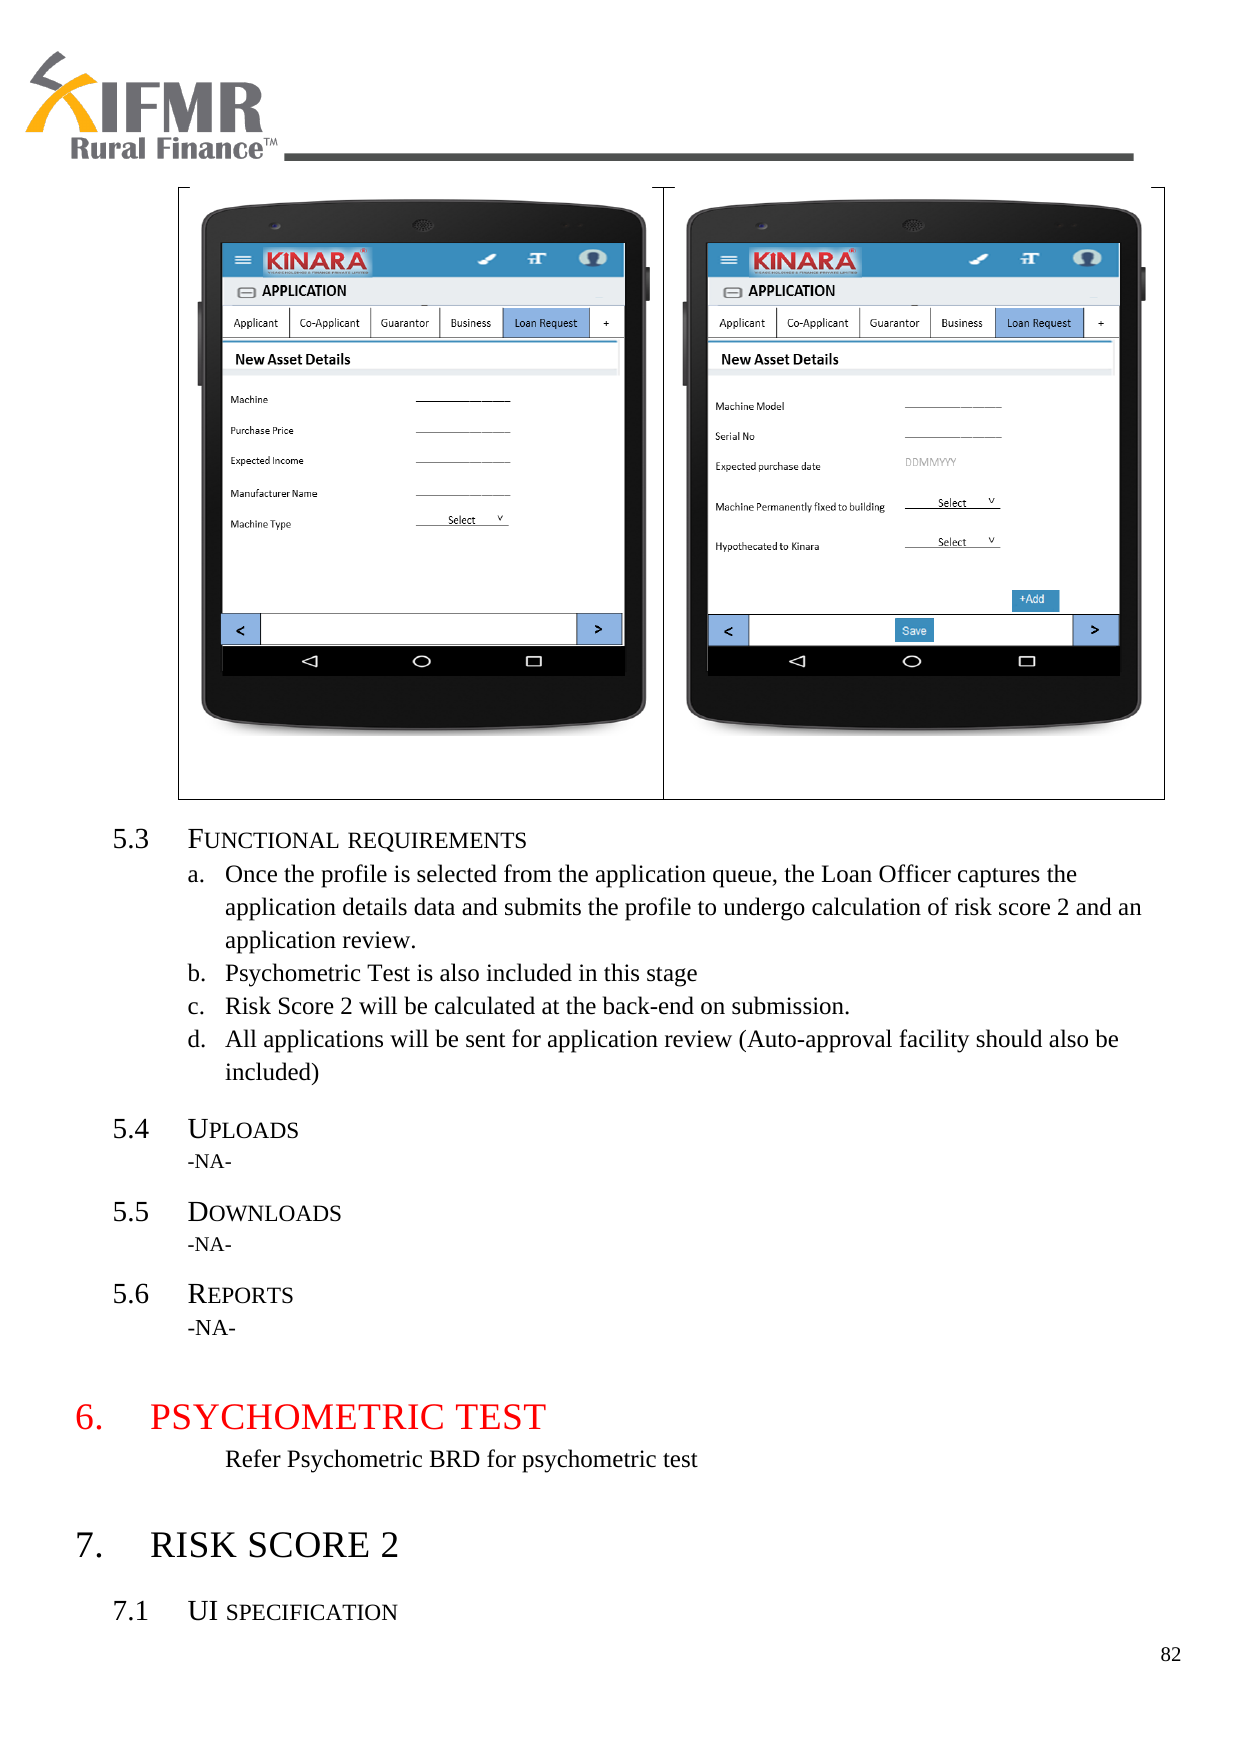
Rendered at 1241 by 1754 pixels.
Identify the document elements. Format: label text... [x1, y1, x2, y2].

subtitle RISK SCORE 2 [75, 1523, 1181, 1566]
text Refer Psychometric BRD for psychometric test [150, 1444, 1181, 1473]
text -NA- [187, 1149, 1181, 1173]
picture [674, 187, 1152, 736]
subtitle Functional requirements [112, 821, 1181, 855]
text -NA- [187, 1231, 1181, 1256]
list -NA- [150, 1314, 1181, 1341]
list All applications will be sent for application review (Auto-approval facility should also be included) [187, 1024, 1181, 1086]
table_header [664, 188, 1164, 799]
list Psychometric Test is also included in this stage [187, 958, 1181, 987]
subtitle Downloads [112, 1194, 1181, 1227]
subtitle UI specification [112, 1593, 1181, 1627]
subtitle PSYCHOMETRIC TEST [75, 1394, 1181, 1437]
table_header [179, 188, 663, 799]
picture [189, 187, 653, 736]
list Once the profile is selected from the application queue, the Loan Officer captures the application details data and submits the profile to undergo calculation of risk score 2 and an application review. [187, 859, 1181, 954]
subtitle Reports [112, 1276, 1181, 1310]
list Risk Score 2 will be calculated at the back-end on submission. [187, 991, 1181, 1020]
subtitle Uploads [112, 1111, 1181, 1144]
picture [18, 45, 284, 166]
